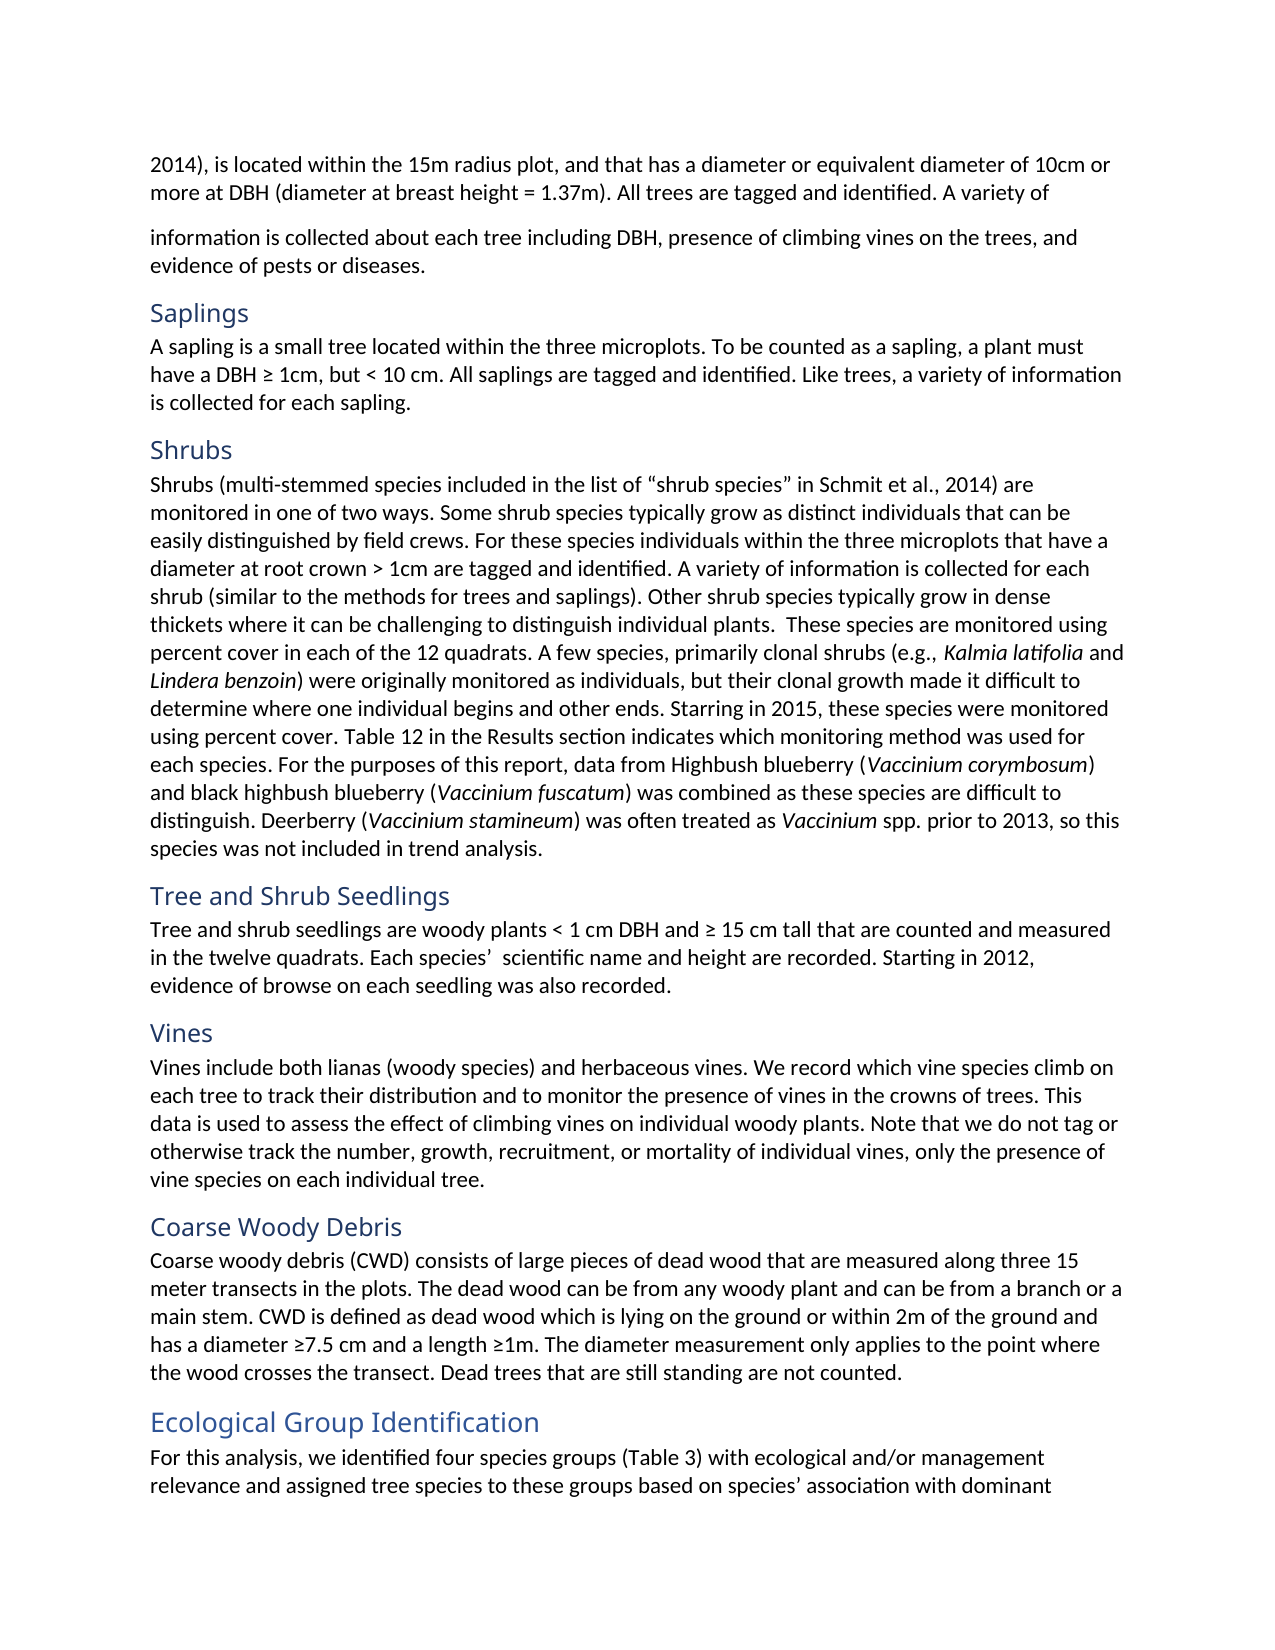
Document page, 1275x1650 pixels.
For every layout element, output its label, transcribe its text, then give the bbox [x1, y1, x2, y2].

text information is collected about each tree including DBH, presence of climbing vines on the trees, and evidence of pests or diseases. [150, 223, 1125, 279]
subtitle Saplings [150, 295, 1125, 329]
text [150, 150, 1125, 206]
subtitle Vines [150, 1016, 1125, 1050]
text A sapling is a small tree located within the three microplots. To be counted as a sapling, a plant must have a DBH ≥ 1cm, but < 10 cm. All saplings are tagged and identified. Like trees, a variety of information is collected for each sapling. [150, 332, 1125, 416]
text Shrubs (multi-stemmed species included in the list of “shrub species” in Schmit et al., 2014) are monitored in one of two ways. Some shrub species typically grow as distinct individuals that can be easily distinguished by field crews. For these species individuals within the three microplots that have a diameter at root crown > 1cm are tagged and identified. A variety of information is collected for each shrub (similar to the methods for trees and saplings). Other shrub species typically grow in dense thickets where it can be challenging to distinguish individual plants. These species are monitored using percent cover in each of the 12 quadrats. A few species, primarily clonal shrubs (e.g., Kalmia latifolia and Lindera benzoin) were originally monitored as individuals, but their clonal growth made it difficult to determine where one individual begins and other ends. Starring in 2015, these species were monitored using percent cover. Table 12 in the Results section indicates which monitoring method was used for each species. For the purposes of this report, data from Highbush blueberry (Vaccinium corymbosum) and black highbush blueberry (Vaccinium fuscatum) was combined as these species are difficult to distinguish. Deerberry (Vaccinium stamineum) was often treated as Vaccinium spp. prior to 2013, so this species was not included in trend analysis. [150, 470, 1125, 862]
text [150, 1443, 1125, 1499]
text Coarse woody debris (CWD) consists of large pieces of dead wood that are measured along three 15 meter transects in the plots. The dead wood can be from any woody plant and can be from a branch or a main stem. CWD is defined as dead wood which is lying on the ground or within 2m of the ground and has a diameter ≥7.5 cm and a length ≥1m. The diameter measurement only applies to the point where the wood crosses the transect. Dead trees that are still standing are not counted. [150, 1246, 1125, 1387]
text Tree and shrub seedlings are woody plants < 1 cm DBH and ≥ 15 cm tall that are counted and measured in the twelve quadrats. Each species’ scientific name and height are recorded. Starting in 2012, evidence of browse on each seedling was also recorded. [150, 915, 1125, 999]
subtitle Tree and Shrub Seedlings [150, 879, 1125, 913]
subtitle Shrubs [150, 433, 1125, 467]
subtitle Ecological Group Identification [150, 1403, 1125, 1440]
subtitle Coarse Woody Debris [150, 1210, 1125, 1244]
text Vines include both lianas (woody species) and herbaceous vines. We record which vine species climb on each tree to track their distribution and to monitor the presence of vines in the crowns of trees. This data is used to assess the effect of climbing vines on individual woody plants. Note that we do not tag or otherwise track the number, growth, recruitment, or mortality of individual vines, only the presence of vine species on each individual tree. [150, 1053, 1125, 1193]
